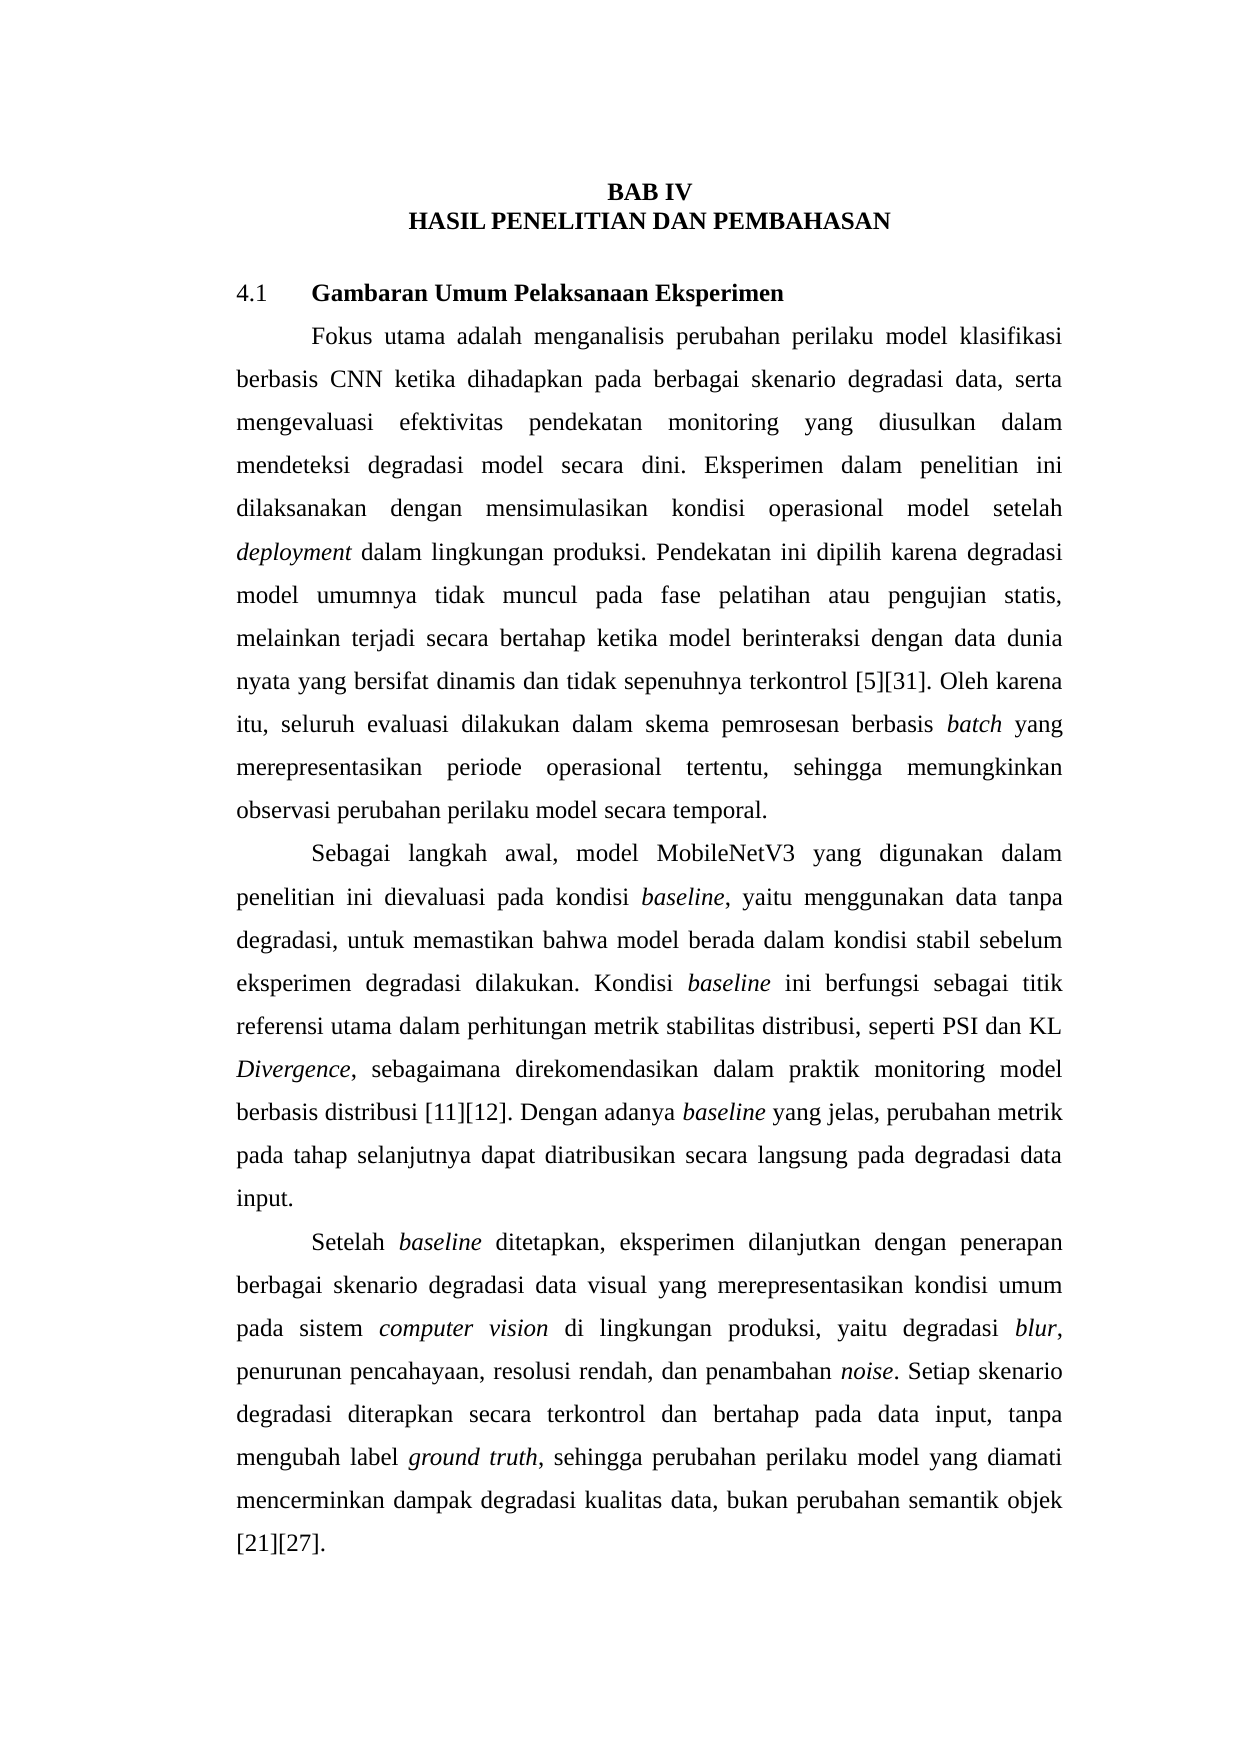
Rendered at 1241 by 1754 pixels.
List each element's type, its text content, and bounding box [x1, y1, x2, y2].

text Setelah baseline ditetapkan, eksperimen dilanjutkan dengan penerapan berbagai skenario degradasi data visual yang merepresentasikan kondisi umum pada sistem computer vision di lingkungan produksi, yaitu degradasi blur, penurunan pencahayaan, resolusi rendah, dan penambahan noise. Setiap skenario degradasi diterapkan secara terkontrol dan bertahap pada data input, tanpa mengubah label ground truth, sehingga perubahan perilaku model yang diamati mencerminkan dampak degradasi kualitas data, bukan perubahan semantik objek [21][27]. [236, 1227, 1063, 1557]
text Fokus utama adalah menganalisis perubahan perilaku model klasifikasi berbasis CNN ketika dihadapkan pada berbagai skenario degradasi data, serta mengevaluasi efektivitas pendekatan monitoring yang diusulkan dalam mendeteksi degradasi model secara dini. Eksperimen dalam penelitian ini dilaksanakan dengan mensimulasikan kondisi operasional model setelah deployment dalam lingkungan produksi. Pendekatan ini dipilih karena degradasi model umumnya tidak muncul pada fase pelatihan atau pengujian statis, melainkan terjadi secara bertahap ketika model berinteraksi dengan data dunia nyata yang bersifat dinamis dan tidak sepenuhnya terkontrol [5][31]. Oleh karena itu, seluruh evaluasi dilakukan dalam skema pemrosesan berbasis batch yang merepresentasikan periode operasional tertentu, sehingga memungkinkan observasi perubahan perilaku model secara temporal. [236, 321, 1063, 824]
subtitle HASIL PENELITIAN DAN PEMBAHASAN [236, 206, 1063, 235]
text Sebagai langkah awal, model MobileNetV3 yang digunakan dalam penelitian ini dievaluasi pada kondisi baseline, yaitu menggunakan data tanpa degradasi, untuk memastikan bahwa model berada dalam kondisi stabil sebelum eksperimen degradasi dilakukan. Kondisi baseline ini berfungsi sebagai titik referensi utama dalam perhitungan metrik stabilitas distribusi, seperti PSI dan KL Divergence, sebagaimana direkomendasikan dalam praktik monitoring model berbasis distribusi [11][12]. Dengan adanya baseline yang jelas, perubahan metrik pada tahap selanjutnya dapat diatribusikan secara langsung pada degradasi data input. [236, 838, 1063, 1212]
subtitle BAB IV [236, 177, 1063, 206]
subtitle 4.1 Gambaran Umum Pelaksanaan Eksperimen [236, 278, 1063, 307]
